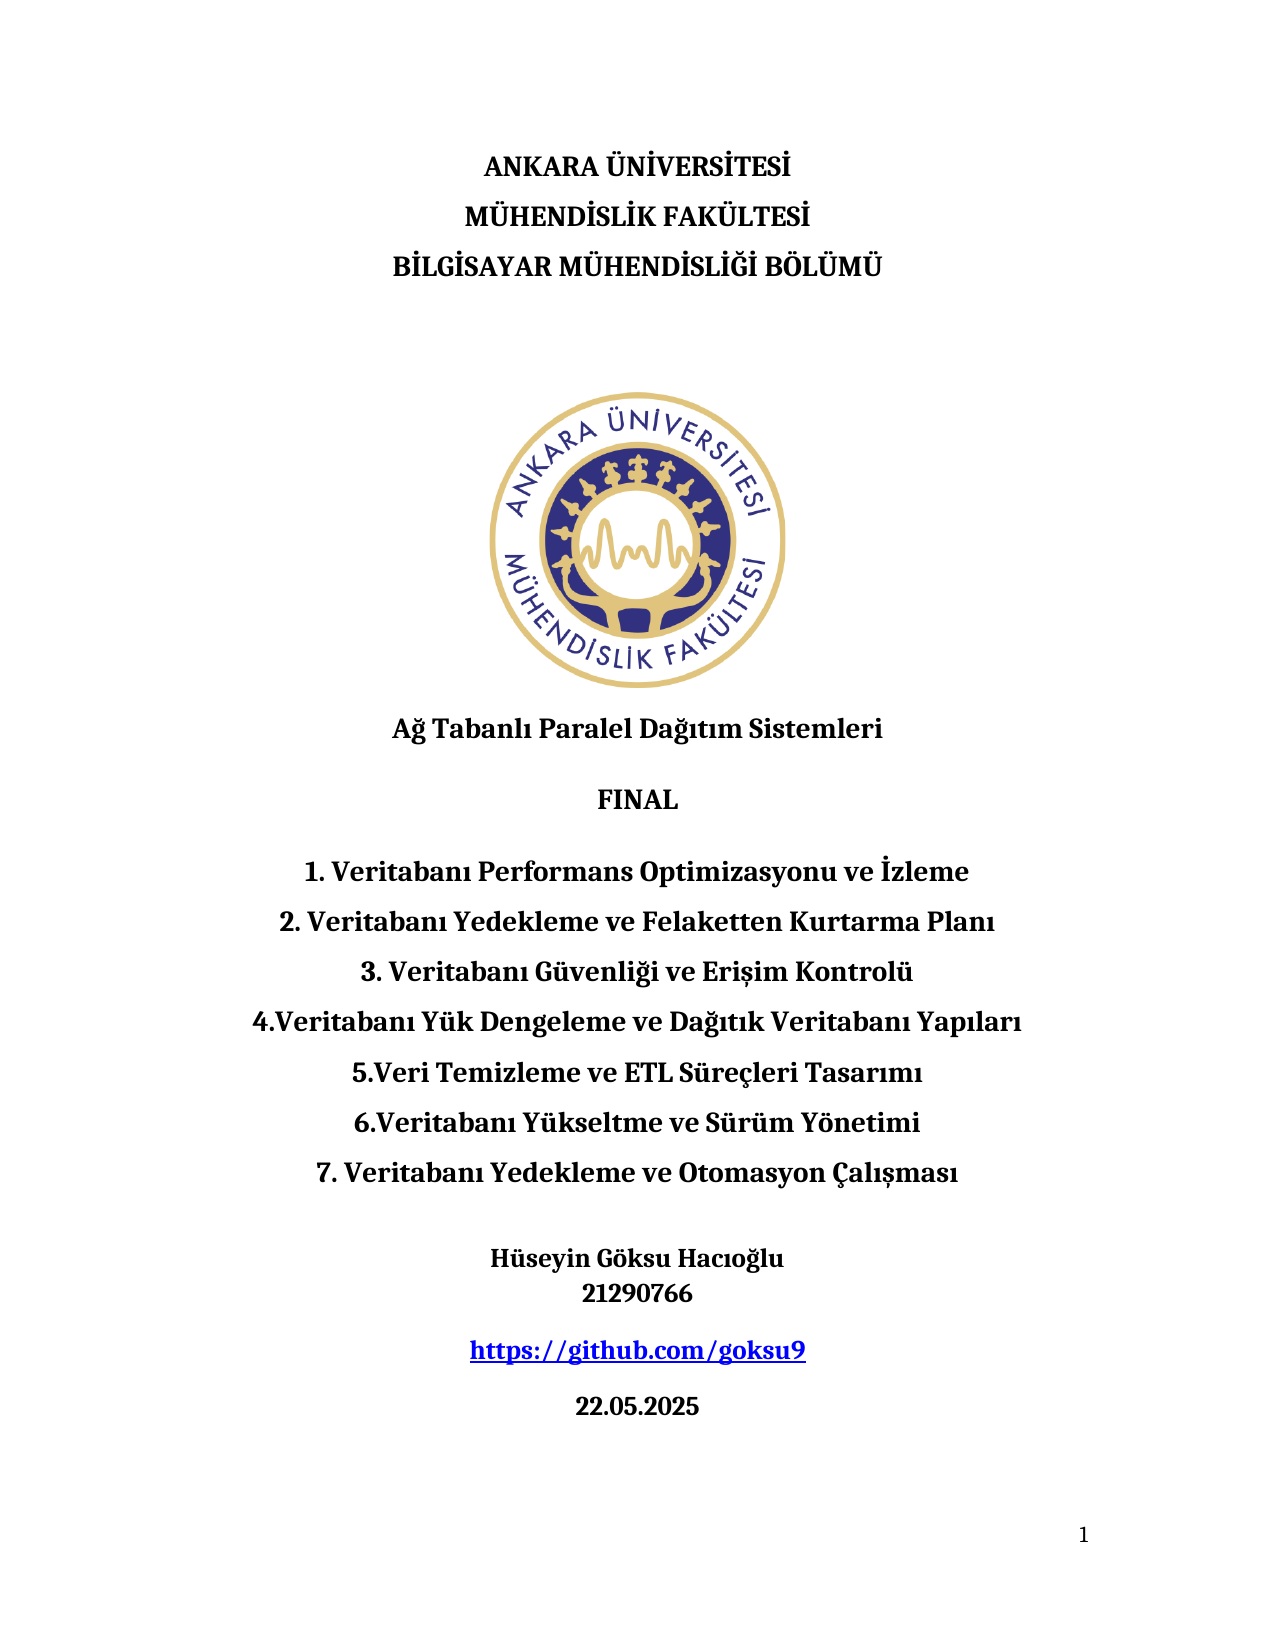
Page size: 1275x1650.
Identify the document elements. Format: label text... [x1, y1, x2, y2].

text ANKARA ÜNİVERSİTESİ [187, 150, 1087, 183]
text 4.Veritabanı Yük Dengeleme ve Dağıtık Veritabanı Yapıları [187, 1006, 1087, 1039]
text 5.Veri Temizleme ve ETL Süreçleri Tasarımı [187, 1056, 1087, 1089]
text 3. Veritabanı Güvenliği ve Erişim Kontrolü [187, 955, 1087, 989]
text 7. Veritabanı Yedekleme ve Otomasyon Çalışması [187, 1157, 1087, 1190]
text 22.05.2025 [187, 1391, 1087, 1423]
text Hüseyin Göksu Hacıoğlu [187, 1243, 1087, 1274]
text 1. Veritabanı Performans Optimizasyonu ve İzleme [187, 855, 1087, 888]
text BİLGİSAYAR MÜHENDİSLİĞİ BÖLÜMÜ [187, 251, 1087, 284]
text Ağ Tabanlı Paralel Dağıtım Sistemleri [187, 712, 1087, 746]
text https://github.com/goksu9 [187, 1335, 1087, 1366]
text 2. Veritabanı Yedekleme ve Felaketten Kurtarma Planı [187, 905, 1087, 938]
text 21290766 [187, 1278, 1087, 1309]
picture [489, 392, 786, 688]
text FINAL [187, 783, 1087, 817]
text 6.Veritabanı Yükseltme ve Sürüm Yönetimi [187, 1106, 1087, 1140]
text MÜHENDİSLİK FAKÜLTESİ [187, 200, 1087, 234]
